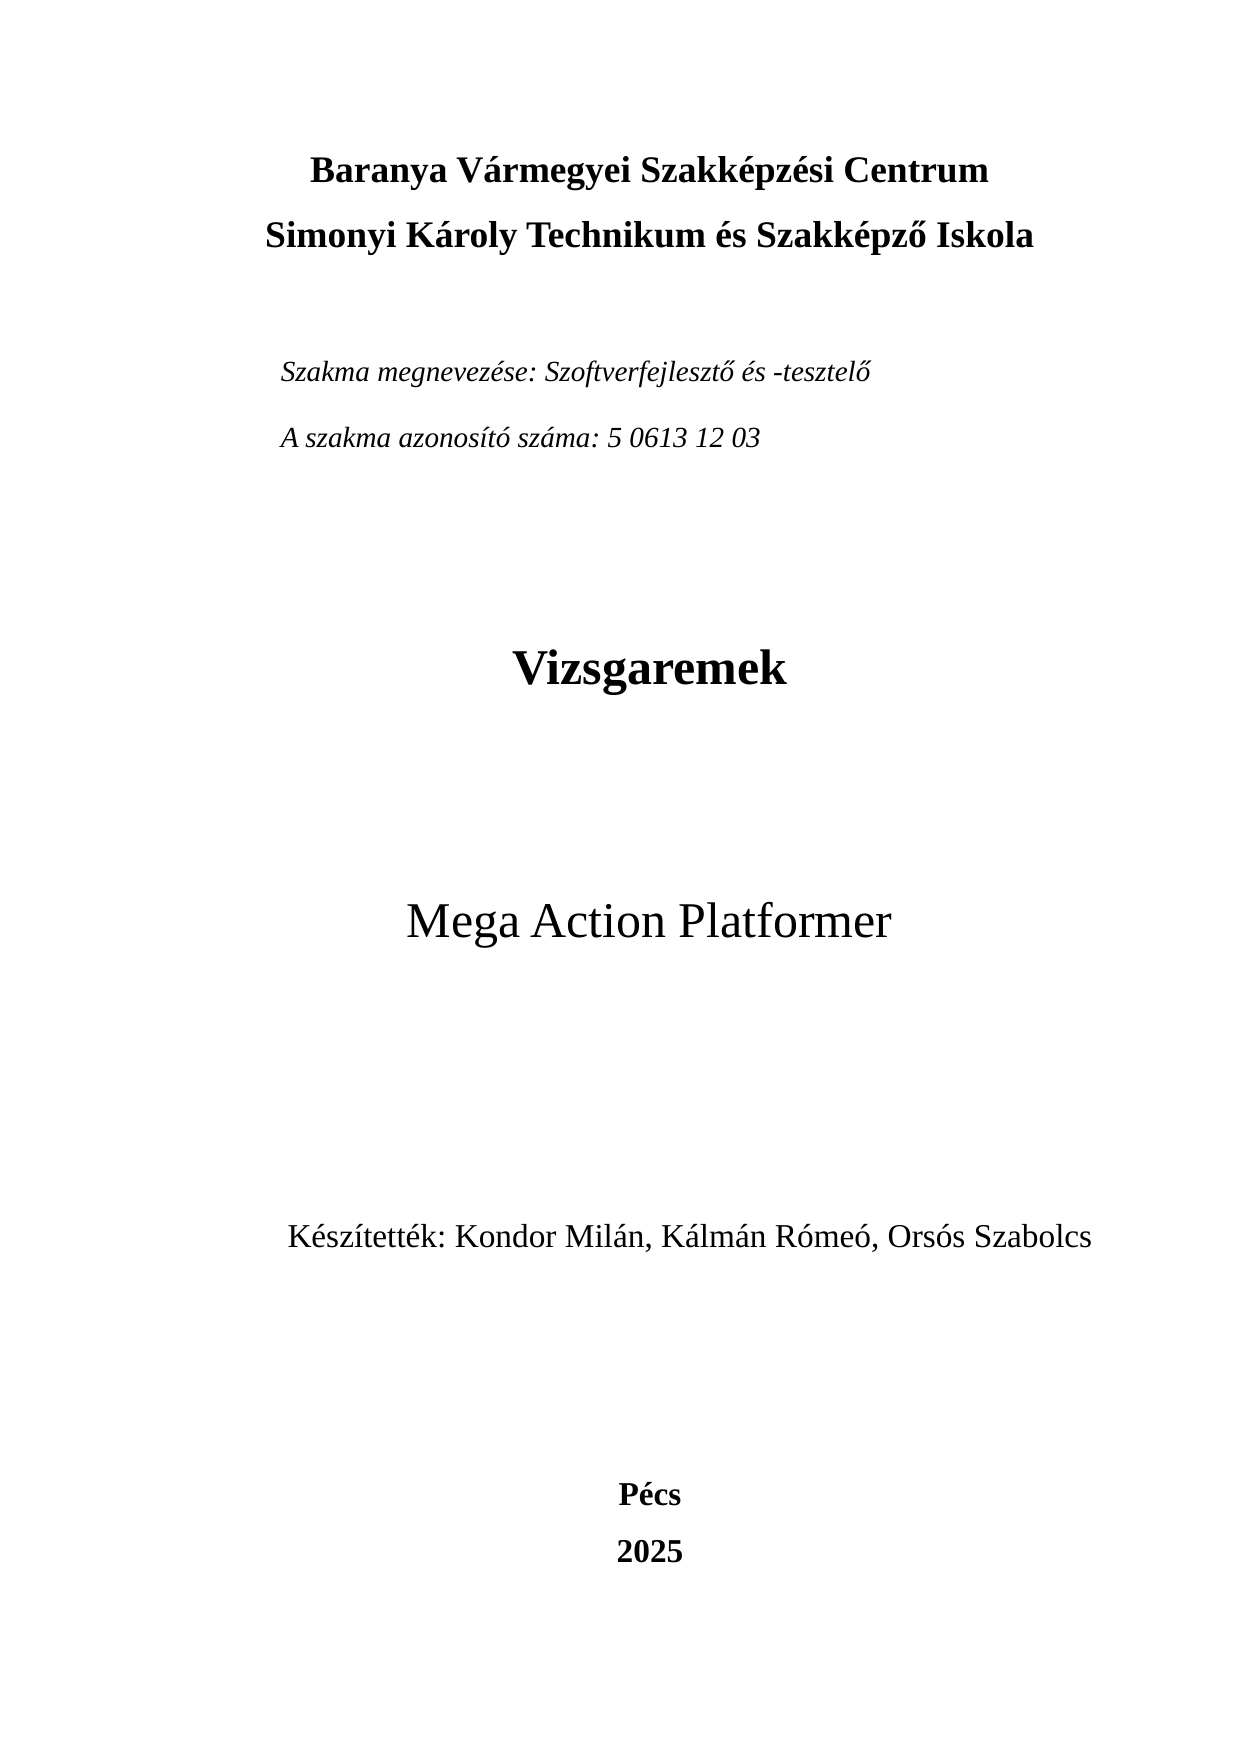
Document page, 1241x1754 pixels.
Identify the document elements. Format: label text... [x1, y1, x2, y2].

text Szakma megnevezése: Szoftverfejlesztő és -tesztelő [281, 294, 1092, 387]
text Készítették: Kondor Milán, Kálmán Rómeó, Orsós Szabolcs [207, 1216, 1092, 1255]
text Mega Action Platformer [207, 891, 1092, 948]
text Vizsgaremek [207, 638, 1092, 695]
text A szakma azonosító száma: 5 0613 12 03 [281, 421, 1092, 454]
text Baranya Vármegyei Szakképzési Centrum Simonyi Károly Technikum és Szakképző Iskola [207, 148, 1092, 256]
text Pécs 2025 [207, 1474, 1092, 1570]
